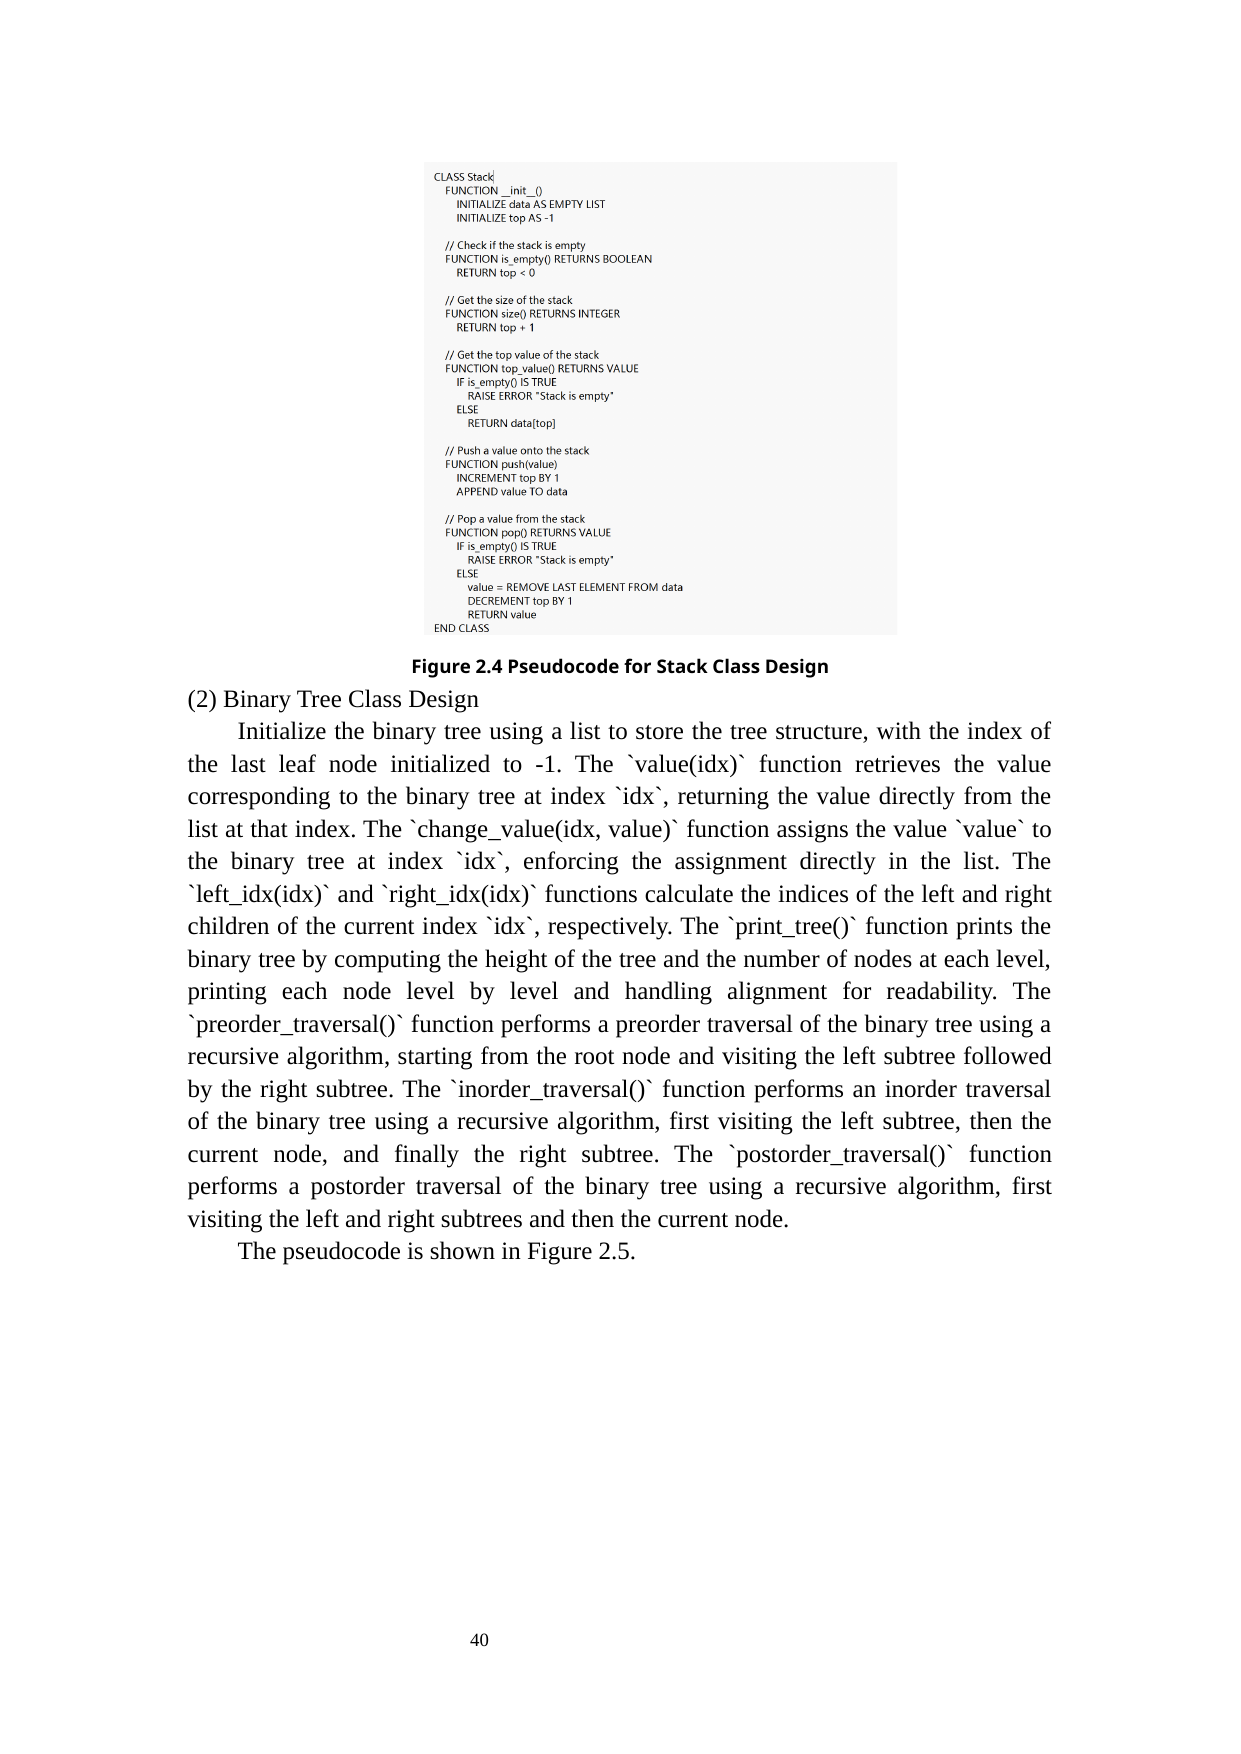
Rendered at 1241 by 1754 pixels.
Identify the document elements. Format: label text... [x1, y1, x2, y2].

picture [424, 162, 898, 635]
text The pseudocode is shown in Figure 2.5. [187, 1234, 1053, 1267]
text Initialize the binary tree using a list to store the tree structure, with the index of the last leaf node initialized to -1. The `value(idx)` function retrieves the value corresponding to the binary tree at index `idx`, returning the value directly from the list at that index. The `change_value(idx, value)` function assigns the value `value` to the binary tree at index `idx`, enforcing the assignment directly in the list. The `left_idx(idx)` and `right_idx(idx)` functions calculate the indices of the left and right children of the current index `idx`, respectively. The `print_tree()` function prints the binary tree by computing the height of the tree and the number of nodes at each level, printing each node level by level and handling alignment for readability. The `preorder_traversal()` function performs a preorder traversal of the binary tree using a recursive algorithm, starting from the root node and visiting the left subtree followed by the right subtree. The `inorder_traversal()` function performs an inorder traversal of the binary tree using a recursive algorithm, first visiting the left subtree, then the current node, and finally the right subtree. The `postorder_traversal()` function performs a postorder traversal of the binary tree using a recursive algorithm, first visiting the left and right subtrees and then the current node. [187, 714, 1053, 1234]
text (2) Binary Tree Class Design [187, 682, 1053, 714]
